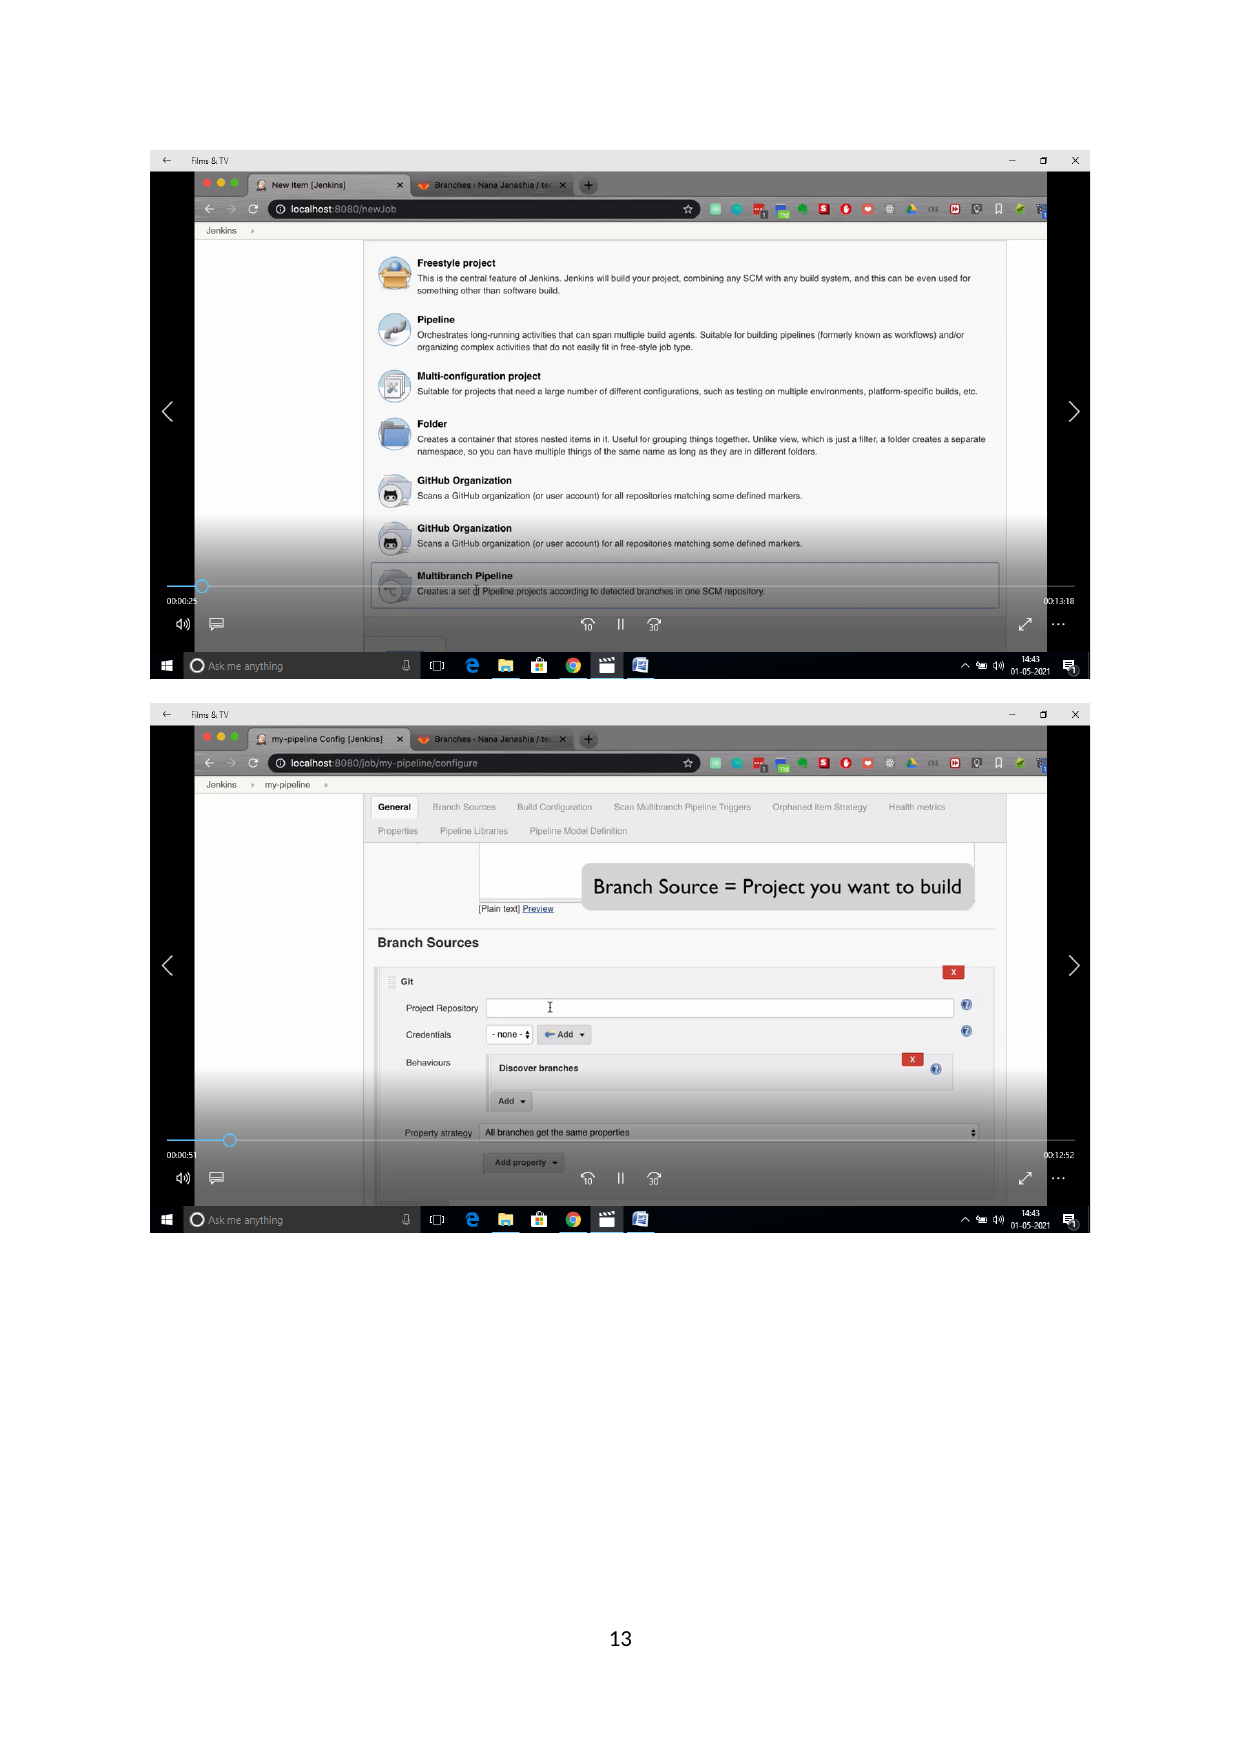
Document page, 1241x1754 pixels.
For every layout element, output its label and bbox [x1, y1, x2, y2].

picture [150, 703, 1091, 1233]
picture [150, 150, 1091, 679]
